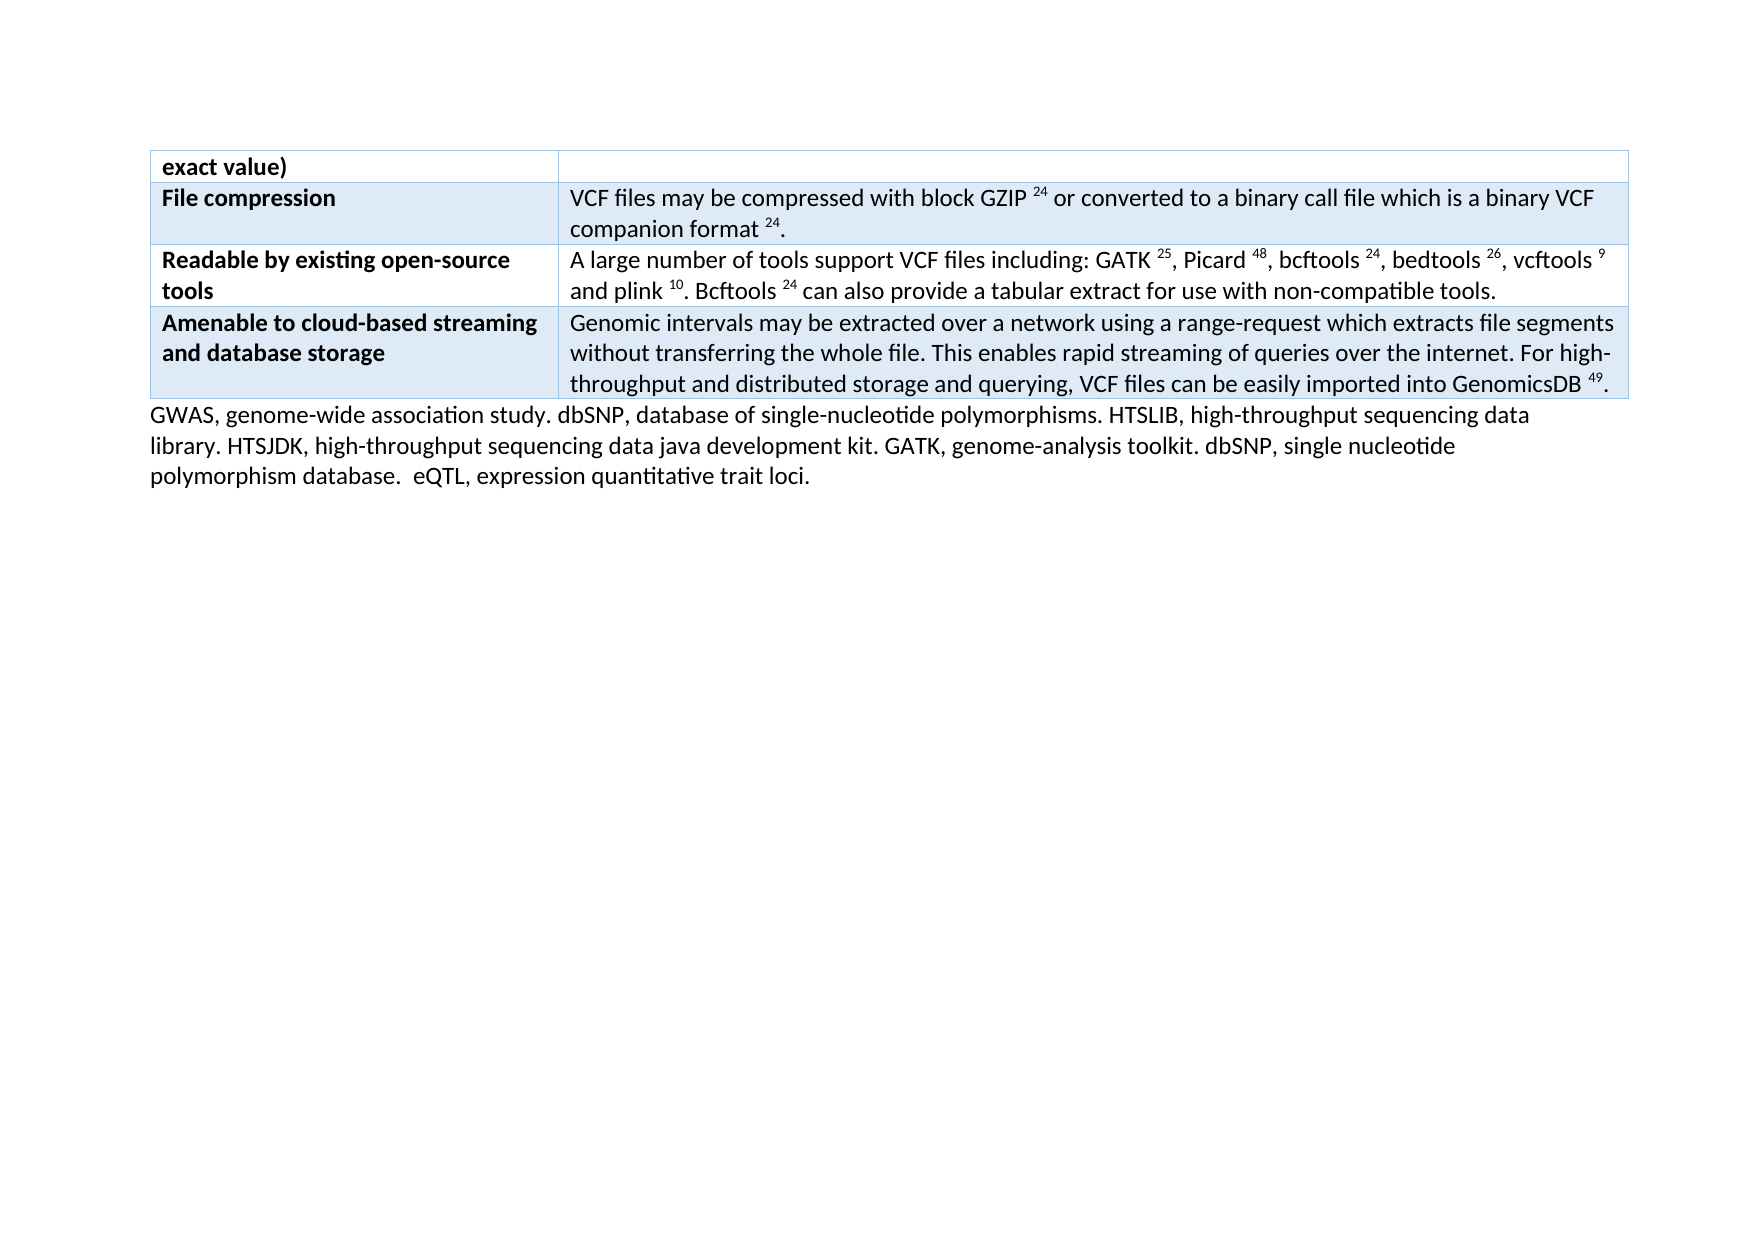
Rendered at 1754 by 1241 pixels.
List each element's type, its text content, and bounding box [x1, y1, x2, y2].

table_cell Amenable to cloud-based streaming and database storage [151, 307, 558, 398]
table_cell A large number of tools support VCF files including: GATK 25, Picard 48, bcftools 24, bedtools 26, vcftools 9 and plink 10. Bcftools 24 can also provide a tabular extract for use with non-compatible tools. [559, 245, 1628, 306]
table_cell VCF files may be compressed with block GZIP 24 or converted to a binary call file which is a binary VCF companion format 24. [559, 183, 1628, 244]
table_cell Readable by existing open-source tools [151, 245, 558, 306]
table_cell File compression [151, 183, 558, 244]
table_cell Genomic intervals may be extracted over a network using a range-request which extracts file segments without transferring the whole file. This enables rapid streaming of queries over the internet. For high-throughput and distributed storage and querying, VCF files can be easily imported into GenomicsDB 49. [559, 307, 1628, 398]
text GWAS, genome-wide association study. dbSNP, database of single-nucleotide polymorphisms. HTSLIB, high-throughput sequencing data library. HTSJDK, high-throughput sequencing data java development kit. GATK, genome-analysis toolkit. dbSNP, single nucleotide polymorphism database. eQTL, expression quantitative trait loci. [150, 399, 1604, 491]
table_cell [559, 151, 1628, 182]
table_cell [151, 151, 558, 182]
